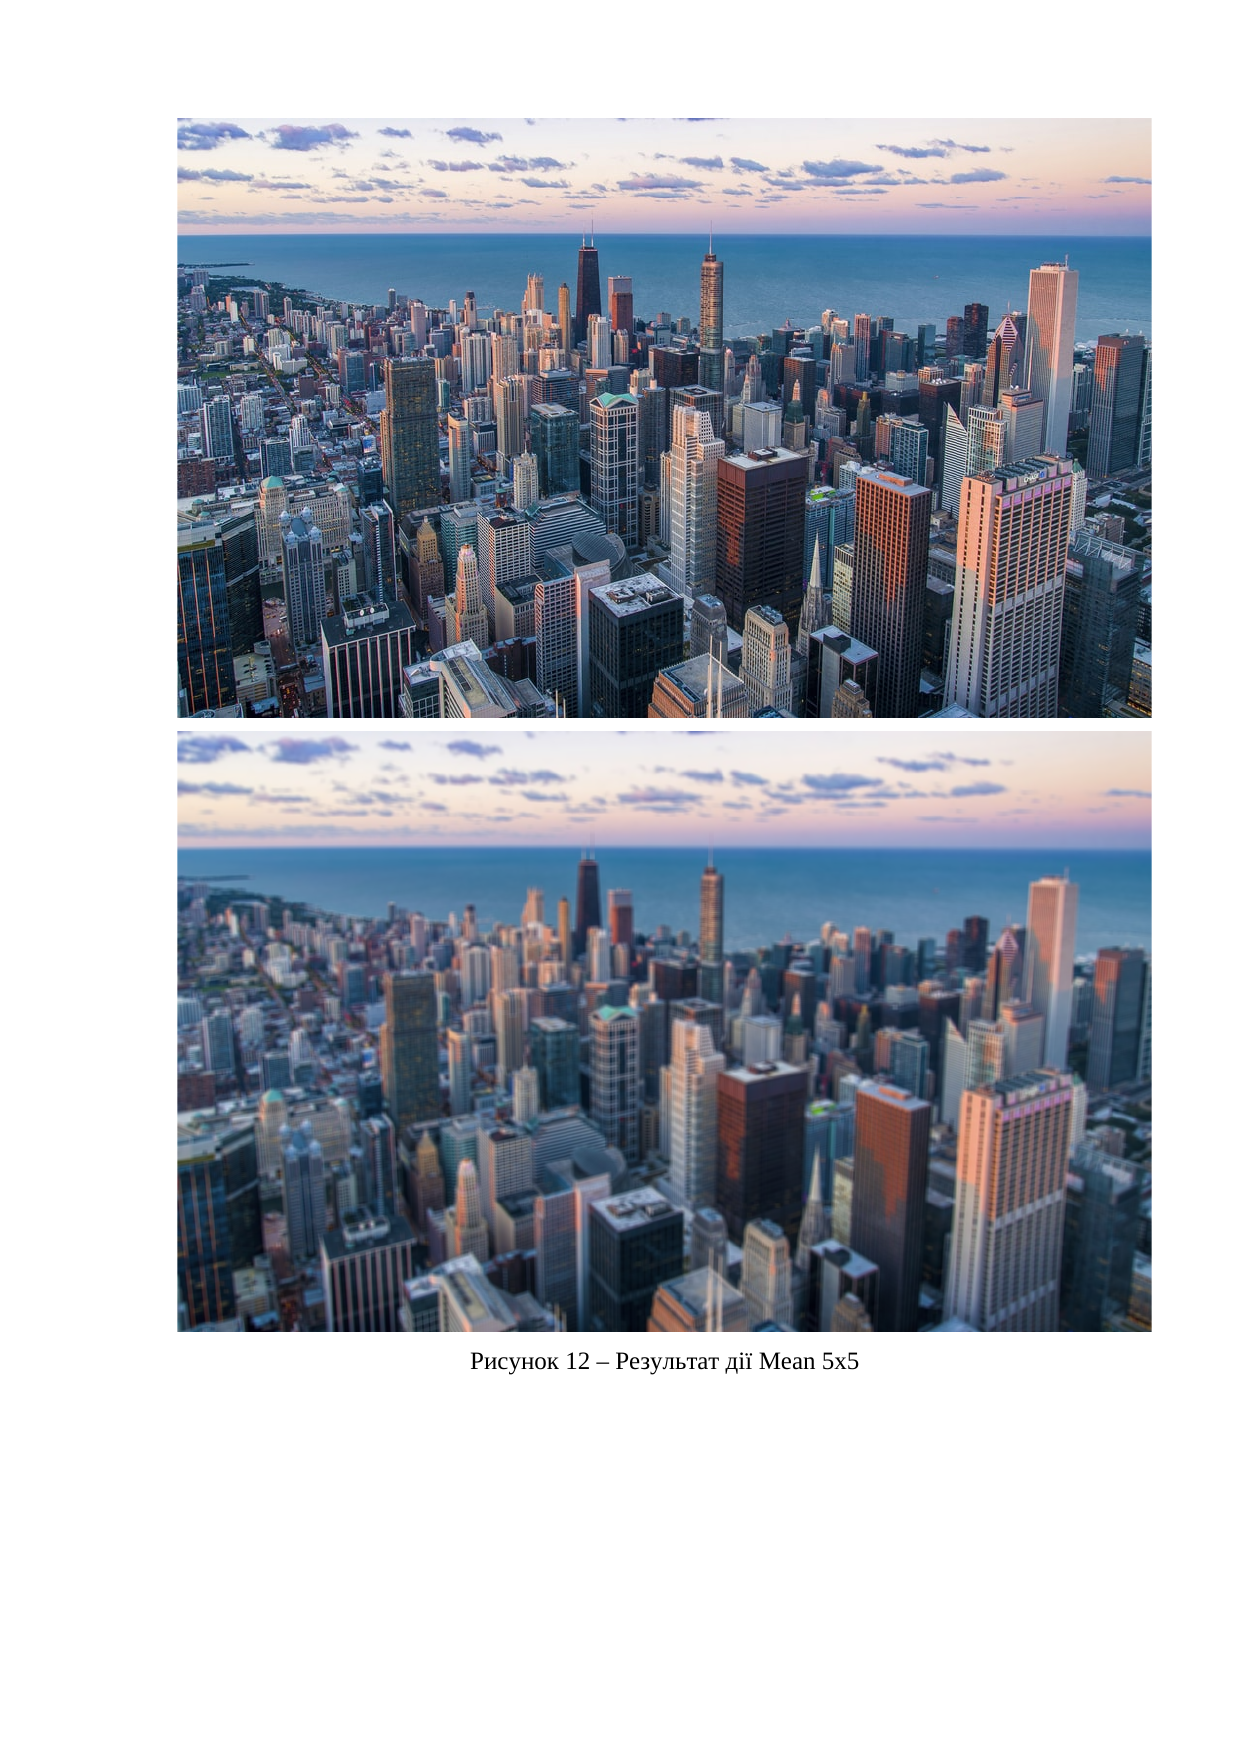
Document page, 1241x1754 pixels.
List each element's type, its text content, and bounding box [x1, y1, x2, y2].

picture [177, 118, 1152, 718]
list Рисунок 12 – Результат дії Mean 5x5 [177, 1346, 1152, 1374]
picture [177, 731, 1152, 1332]
